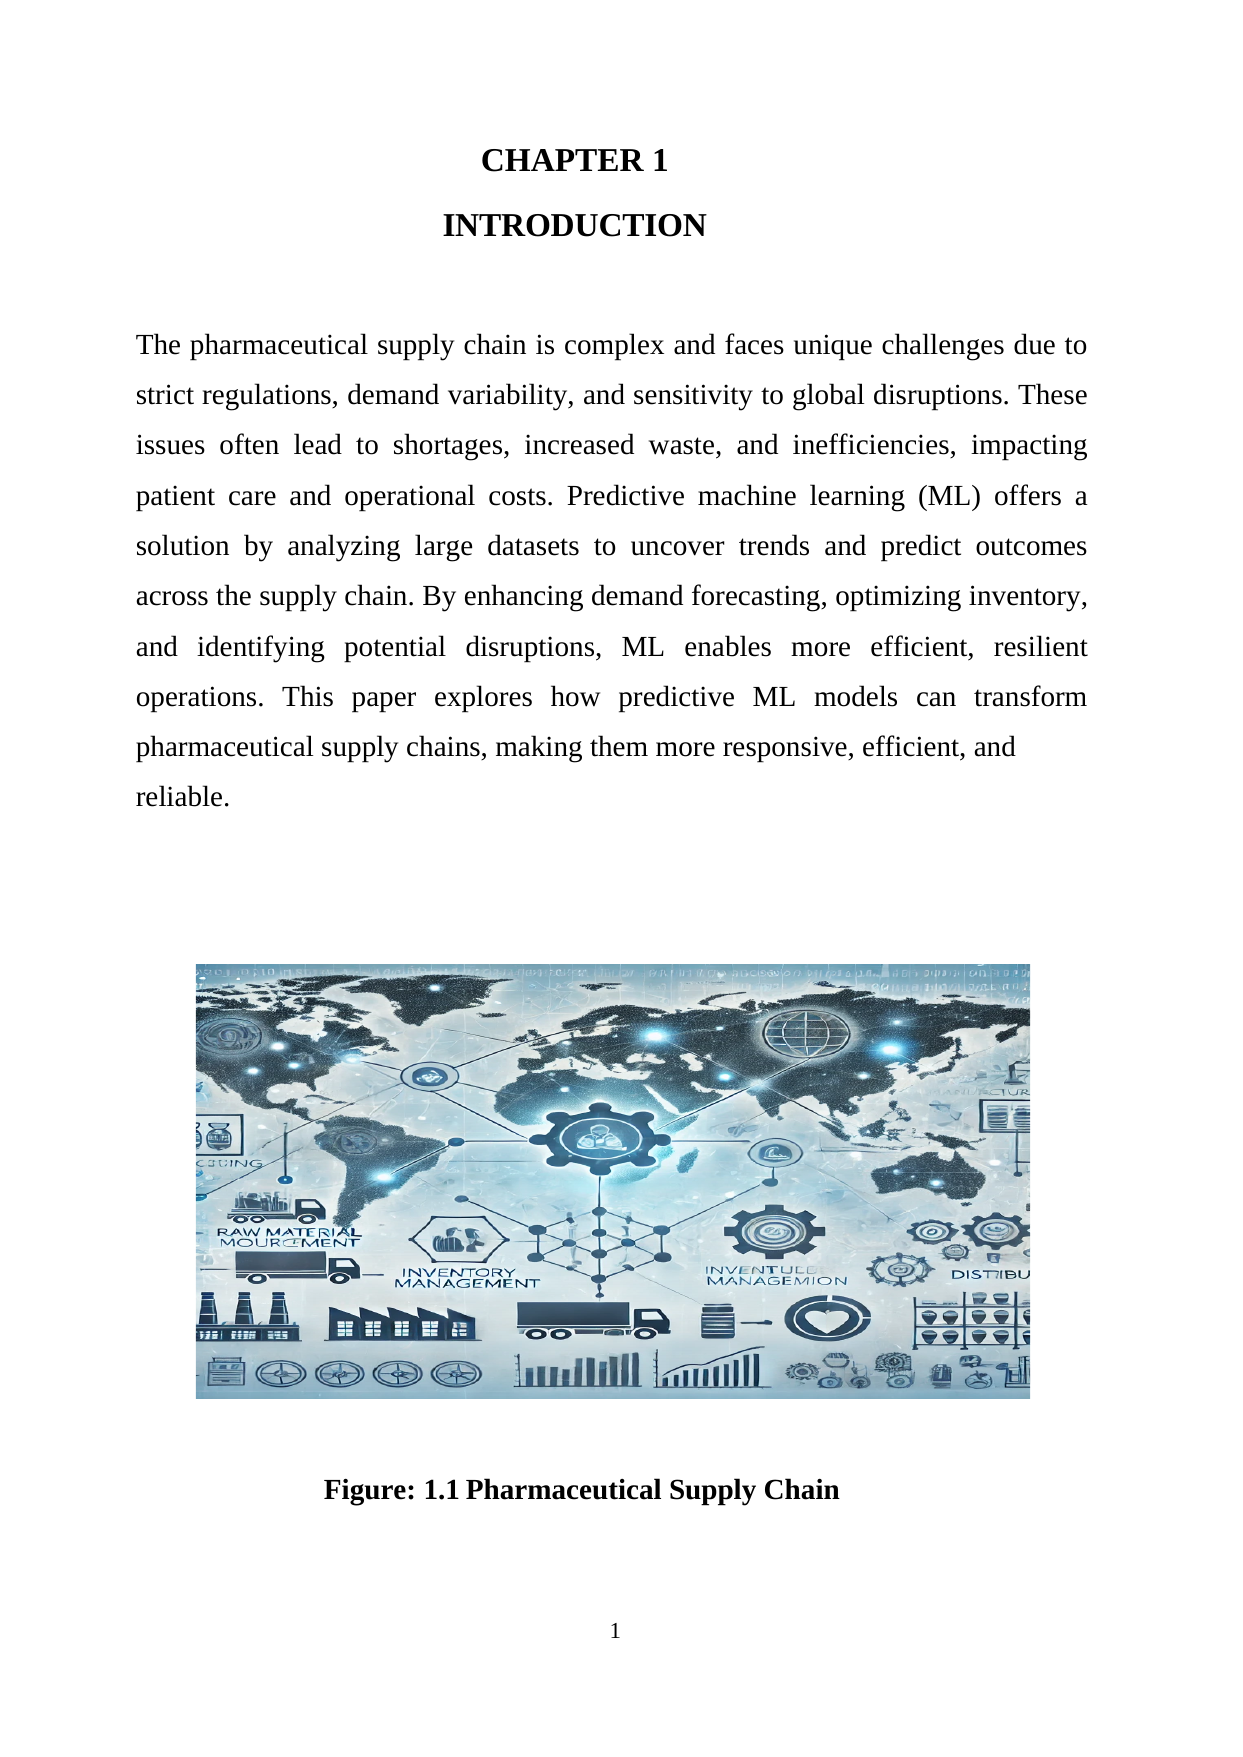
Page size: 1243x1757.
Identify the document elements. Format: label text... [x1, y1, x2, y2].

subtitle INTRODUCTION [60, 205, 1088, 243]
text The pharmaceutical supply chain is complex and faces unique challenges due to strict regulations, demand variability, and sensitivity to global disruptions. These issues often lead to shortages, increased waste, and inefficiencies, impacting patient care and operational costs. Predictive machine learning (ML) offers a solution by analyzing large datasets to uncover trends and predict outcomes across the supply chain. By enhancing demand forecasting, optimizing inventory, and identifying potential disruptions, ML enables more efficient, resilient operations. This paper explores how predictive ML models can transform pharmaceutical supply chains, making them more responsive, efficient, and [136, 327, 1088, 763]
subtitle CHAPTER 1 [60, 140, 1088, 179]
text reliable. [136, 779, 1088, 813]
picture [195, 964, 1030, 1399]
subtitle Figure: 1.1 Pharmaceutical Supply Chain [60, 1472, 1088, 1506]
